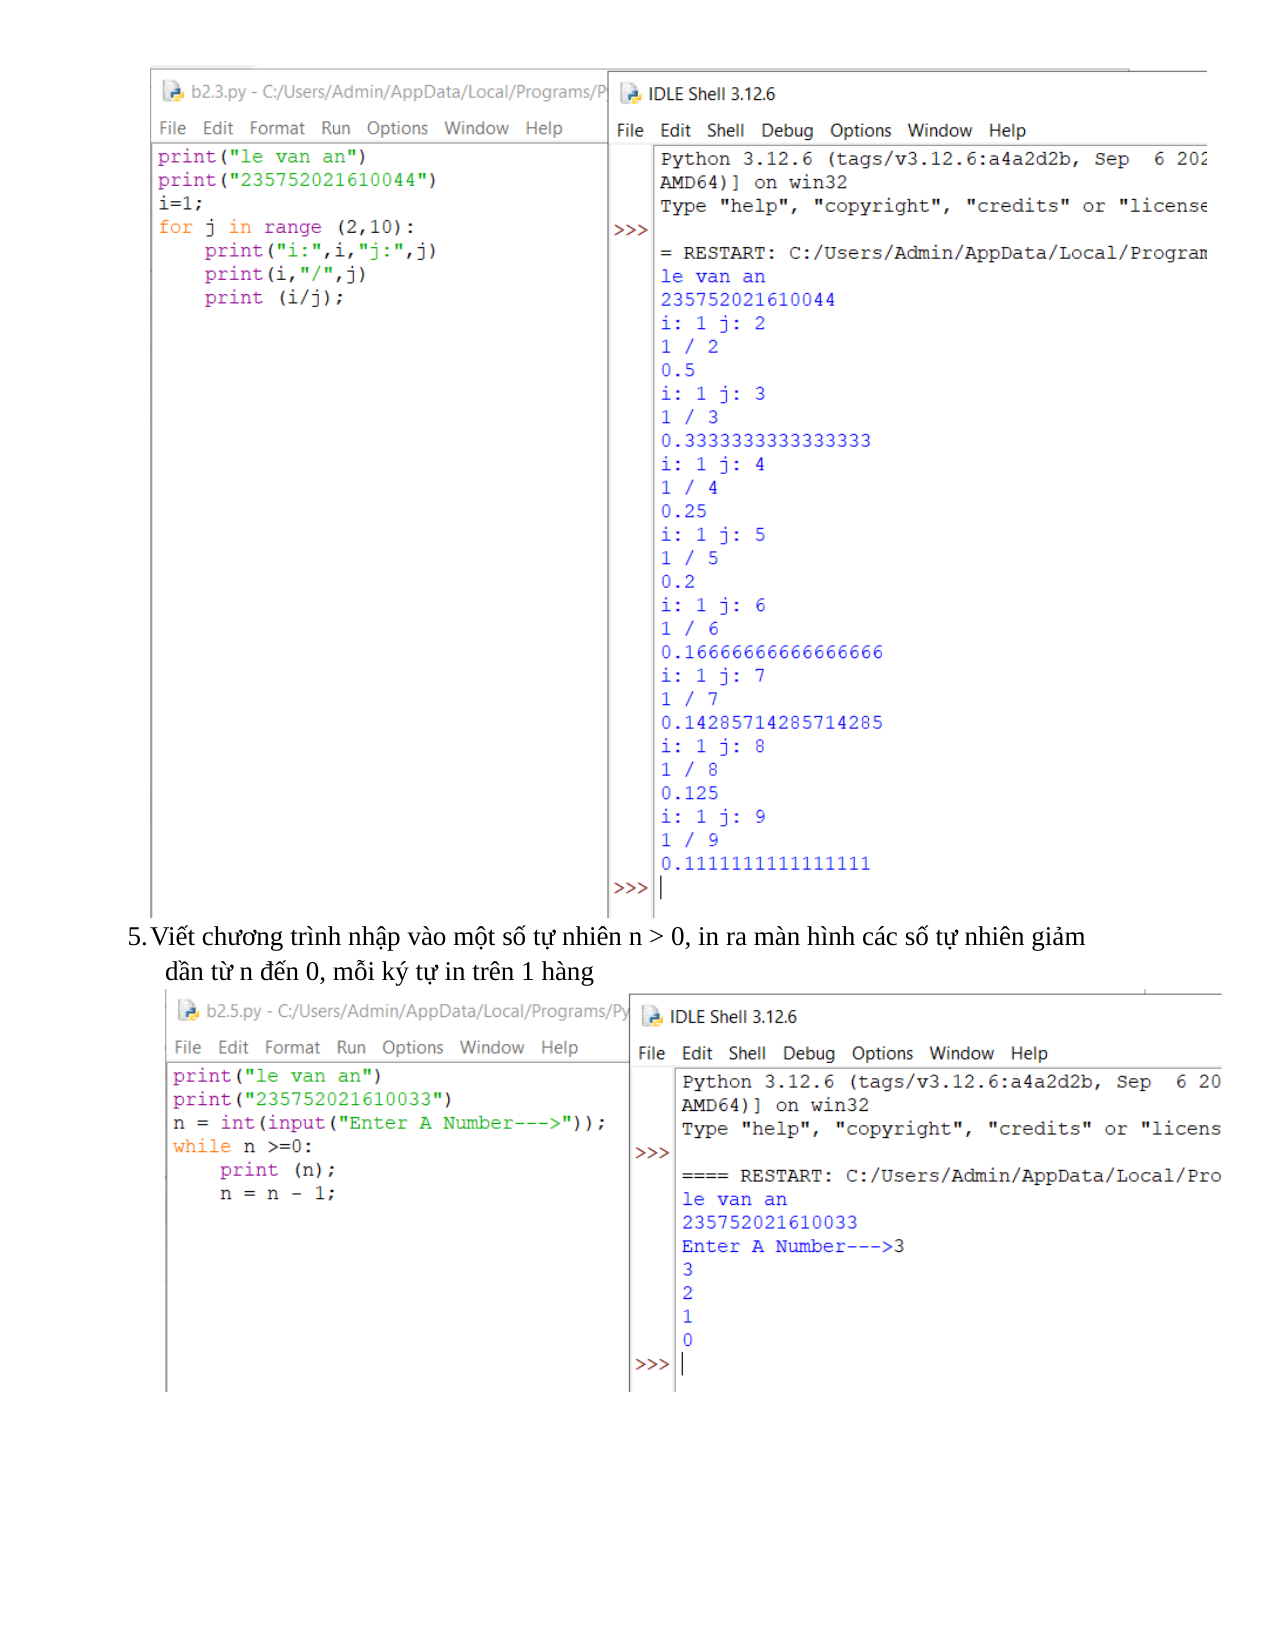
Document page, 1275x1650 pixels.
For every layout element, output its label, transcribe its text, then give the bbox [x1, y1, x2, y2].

picture [150, 65, 1207, 918]
picture [164, 989, 1222, 1392]
